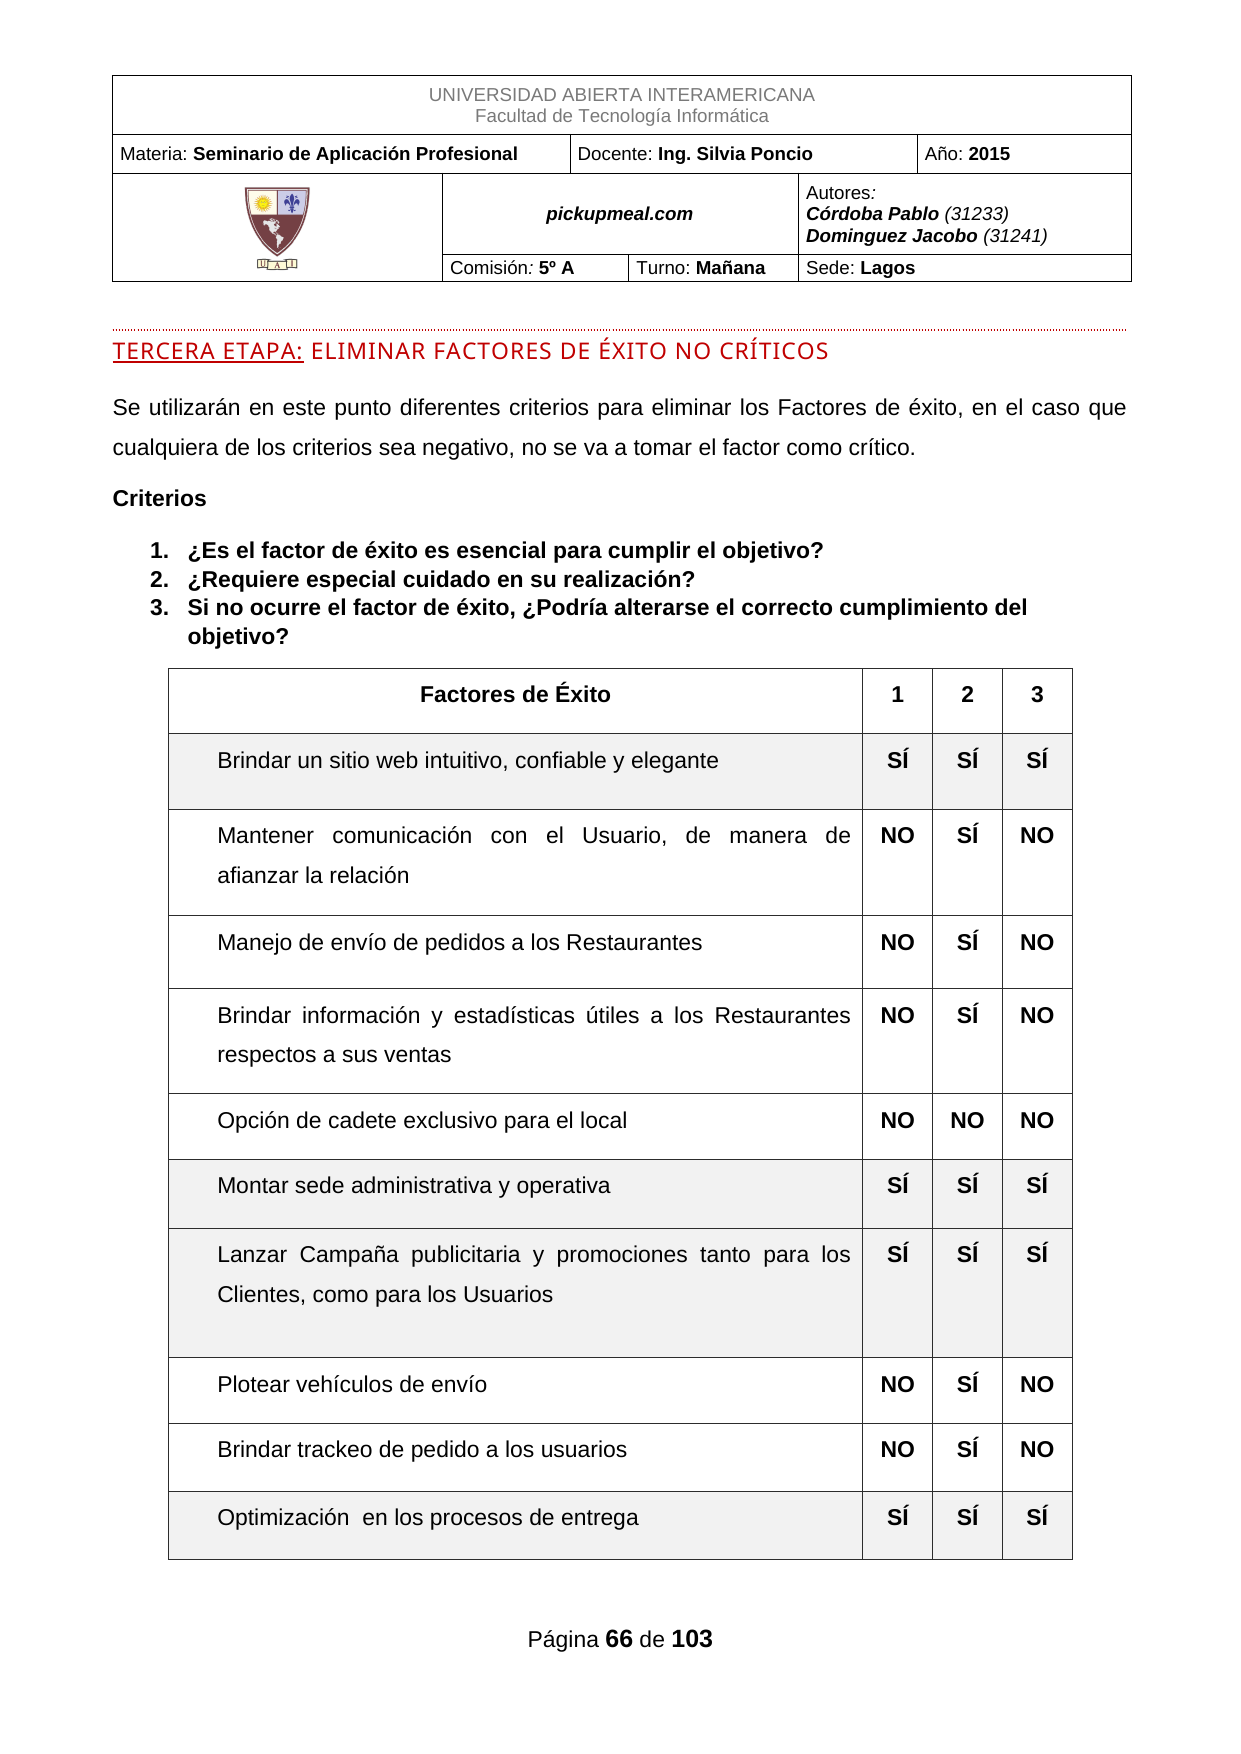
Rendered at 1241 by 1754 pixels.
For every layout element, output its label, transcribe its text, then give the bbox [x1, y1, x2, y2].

table_cell NO [863, 1094, 932, 1159]
table_header Factores de Éxito [169, 669, 862, 733]
table_cell SÍ [863, 734, 932, 809]
table_header 1 [863, 669, 932, 733]
text Se utilizarán en este punto diferentes criterios para eliminar los Factores de éxito, en el caso que cualquiera de los criterios sea negativo, no se va a tomar el factor como crítico. [112, 394, 1128, 460]
table_cell Manejo de envío de pedidos a los Restaurantes [169, 916, 862, 988]
table_cell SÍ [933, 810, 1002, 915]
table_cell Brindar trackeo de pedido a los usuarios [169, 1424, 862, 1491]
table_cell SÍ [933, 1229, 1002, 1357]
table_cell Mantener comunicación con el Usuario, de manera de afianzar la relación [169, 810, 862, 915]
table_cell Optimización en los procesos de entrega [169, 1492, 862, 1559]
list Si no ocurre el factor de éxito, ¿Podría alterarse el correcto cumplimiento del objetivo? [150, 594, 1128, 649]
table_cell Plotear vehículos de envío [169, 1358, 862, 1423]
table_cell SÍ [933, 734, 1002, 809]
table_cell NO [1003, 1358, 1072, 1423]
table_cell SÍ [933, 989, 1002, 1093]
table_cell NO [1003, 1094, 1072, 1159]
table_cell SÍ [1003, 734, 1072, 809]
table_cell Brindar información y estadísticas útiles a los Restaurantes respectos a sus ventas [169, 989, 862, 1093]
table_cell NO [933, 1094, 1002, 1159]
table_cell SÍ [933, 916, 1002, 988]
table_cell SÍ [1003, 1160, 1072, 1228]
table_cell Lanzar Campaña publicitaria y promociones tanto para los Clientes, como para los Usuarios [169, 1229, 862, 1357]
table_cell NO [863, 1358, 932, 1423]
table_cell Montar sede administrativa y operativa [169, 1160, 862, 1228]
table_cell NO [1003, 916, 1072, 988]
table_cell Opción de cadete exclusivo para el local [169, 1094, 862, 1159]
picture [230, 182, 325, 273]
table_cell SÍ [863, 1492, 932, 1559]
table_cell SÍ [933, 1358, 1002, 1423]
table_cell SÍ [863, 1160, 932, 1228]
table_cell NO [863, 1424, 932, 1491]
subtitle Tercera Etapa: Eliminar factores de éxito no críticos [112, 329, 1128, 366]
table_cell NO [863, 989, 932, 1093]
table_cell SÍ [933, 1160, 1002, 1228]
table_cell SÍ [933, 1424, 1002, 1491]
table_cell SÍ [933, 1492, 1002, 1559]
list ¿Es el factor de éxito es esencial para cumplir el objetivo? [150, 537, 1128, 564]
table_cell SÍ [1003, 1492, 1072, 1559]
text Criterios [112, 485, 1128, 512]
table_cell SÍ [863, 1229, 932, 1357]
list ¿Requiere especial cuidado en su realización? [150, 566, 1128, 592]
table_cell NO [1003, 989, 1072, 1093]
table_cell NO [863, 916, 932, 988]
table_header 2 [933, 669, 1002, 733]
table_header 3 [1003, 669, 1072, 733]
table_cell NO [1003, 1424, 1072, 1491]
table_cell NO [863, 810, 932, 915]
table_cell SÍ [1003, 1229, 1072, 1357]
table_cell NO [1003, 810, 1072, 915]
table_cell Brindar un sitio web intuitivo, confiable y elegante [169, 734, 862, 809]
